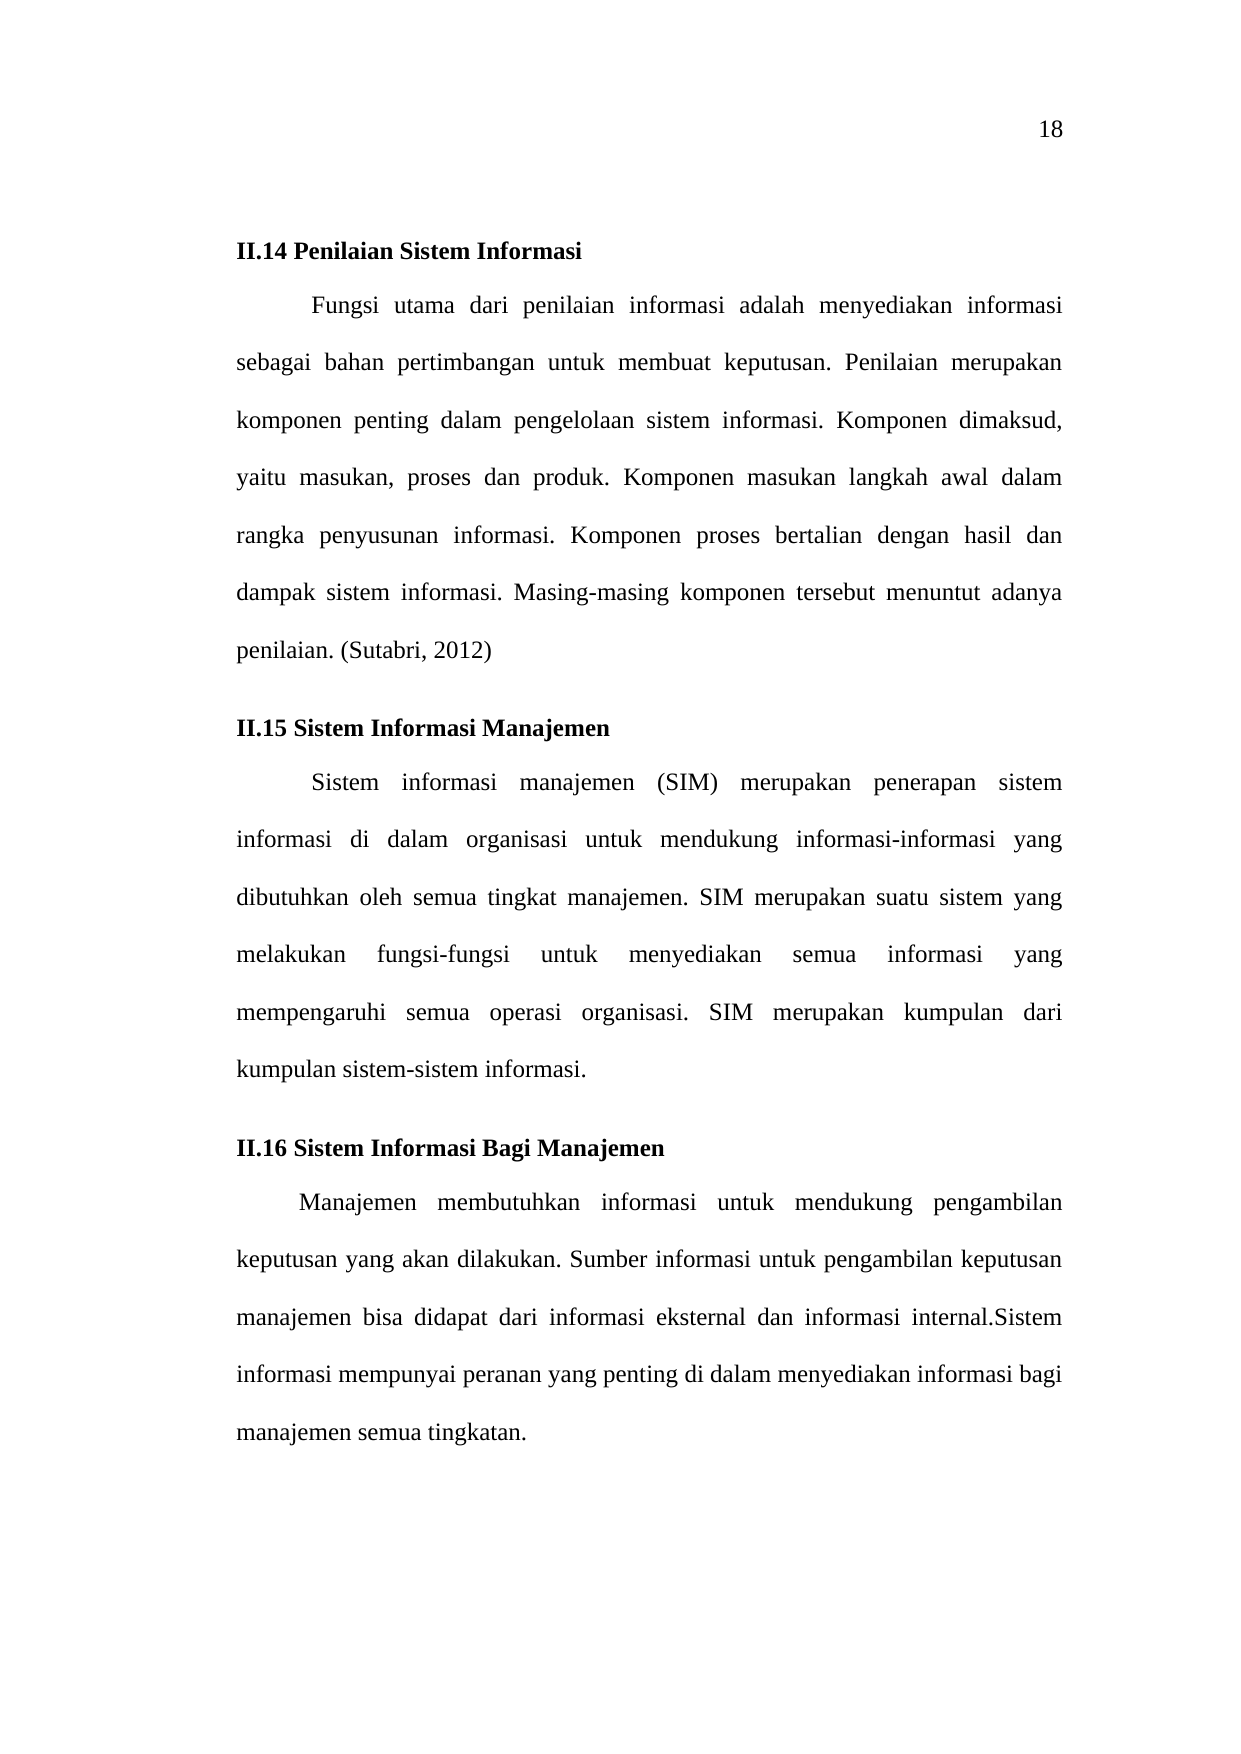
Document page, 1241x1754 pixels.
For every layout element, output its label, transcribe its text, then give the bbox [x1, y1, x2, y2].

text Manajemen membutuhkan informasi untuk mendukung pengambilan keputusan yang akan dilakukan. Sumber informasi untuk pengambilan keputusan manajemen bisa didapat dari informasi eksternal dan informasi internal.Sistem informasi mempunyai peranan yang penting di dalam menyediakan informasi bagi manajemen semua tingkatan. [236, 1187, 1063, 1445]
subtitle Penilaian Sistem Informasi [236, 236, 1063, 265]
text Fungsi utama dari penilaian informasi adalah menyediakan informasi sebagai bahan pertimbangan untuk membuat keputusan. Penilaian merupakan komponen penting dalam pengelolaan sistem informasi. Komponen dimaksud, yaitu masukan, proses dan produk. Komponen masukan langkah awal dalam rangka penyusunan informasi. Komponen proses bertalian dengan hasil dan dampak sistem informasi. Masing-masing komponen tersebut menuntut adanya penilaian. (Sutabri, 2012) [236, 290, 1063, 664]
subtitle Sistem Informasi Manajemen [236, 713, 1063, 742]
text Sistem informasi manajemen (SIM) merupakan penerapan sistem informasi di dalam organisasi untuk mendukung informasi-informasi yang dibutuhkan oleh semua tingkat manajemen. SIM merupakan suatu sistem yang melakukan fungsi-fungsi untuk menyediakan semua informasi yang mempengaruhi semua operasi organisasi. SIM merupakan kumpulan dari kumpulan sistem-sistem informasi. [236, 767, 1063, 1083]
subtitle Sistem Informasi Bagi Manajemen [236, 1133, 1063, 1162]
